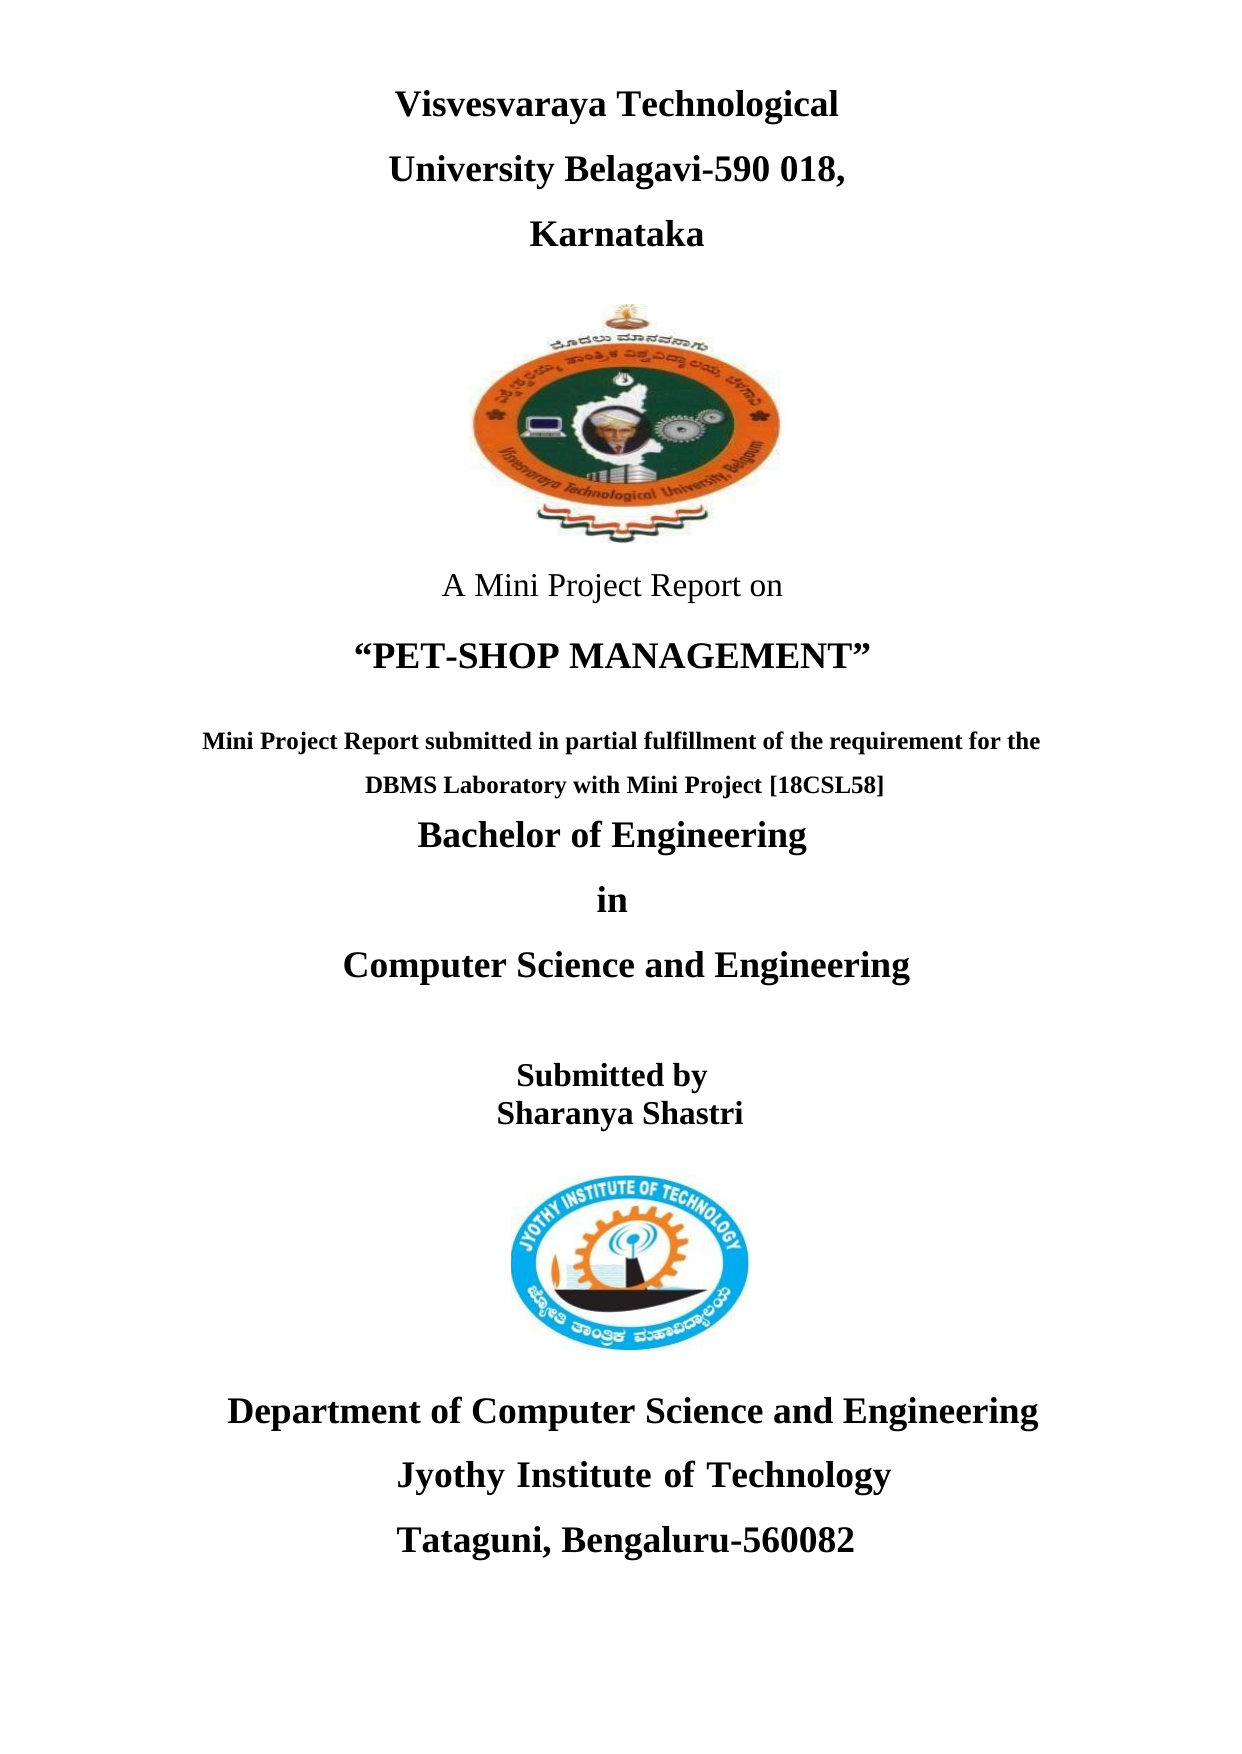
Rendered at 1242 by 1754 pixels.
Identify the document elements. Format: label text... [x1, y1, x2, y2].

text Sharanya Shastri [380, 1093, 872, 1131]
subtitle “PET-SHOP MANAGEMENT” [294, 633, 931, 677]
text Mini Project Report submitted in partial fulfillment of the requirement for the DBMS Laboratory with Mini Project [18CSL58] [202, 726, 1098, 799]
subtitle Computer Science and Engineering [307, 942, 945, 986]
picture [510, 1175, 749, 1351]
subtitle Department of Computer Science and Engineering Jyothy Institute of Technology Tataguni, Bengaluru-560082 [227, 1388, 1045, 1561]
text in [297, 877, 927, 921]
picture [469, 304, 787, 543]
subtitle Submitted by [516, 1055, 1098, 1093]
subtitle Bachelor of Engineering [297, 814, 927, 856]
subtitle Visvesvaraya Technological University Belagavi-590 018, Karnataka [307, 82, 927, 254]
